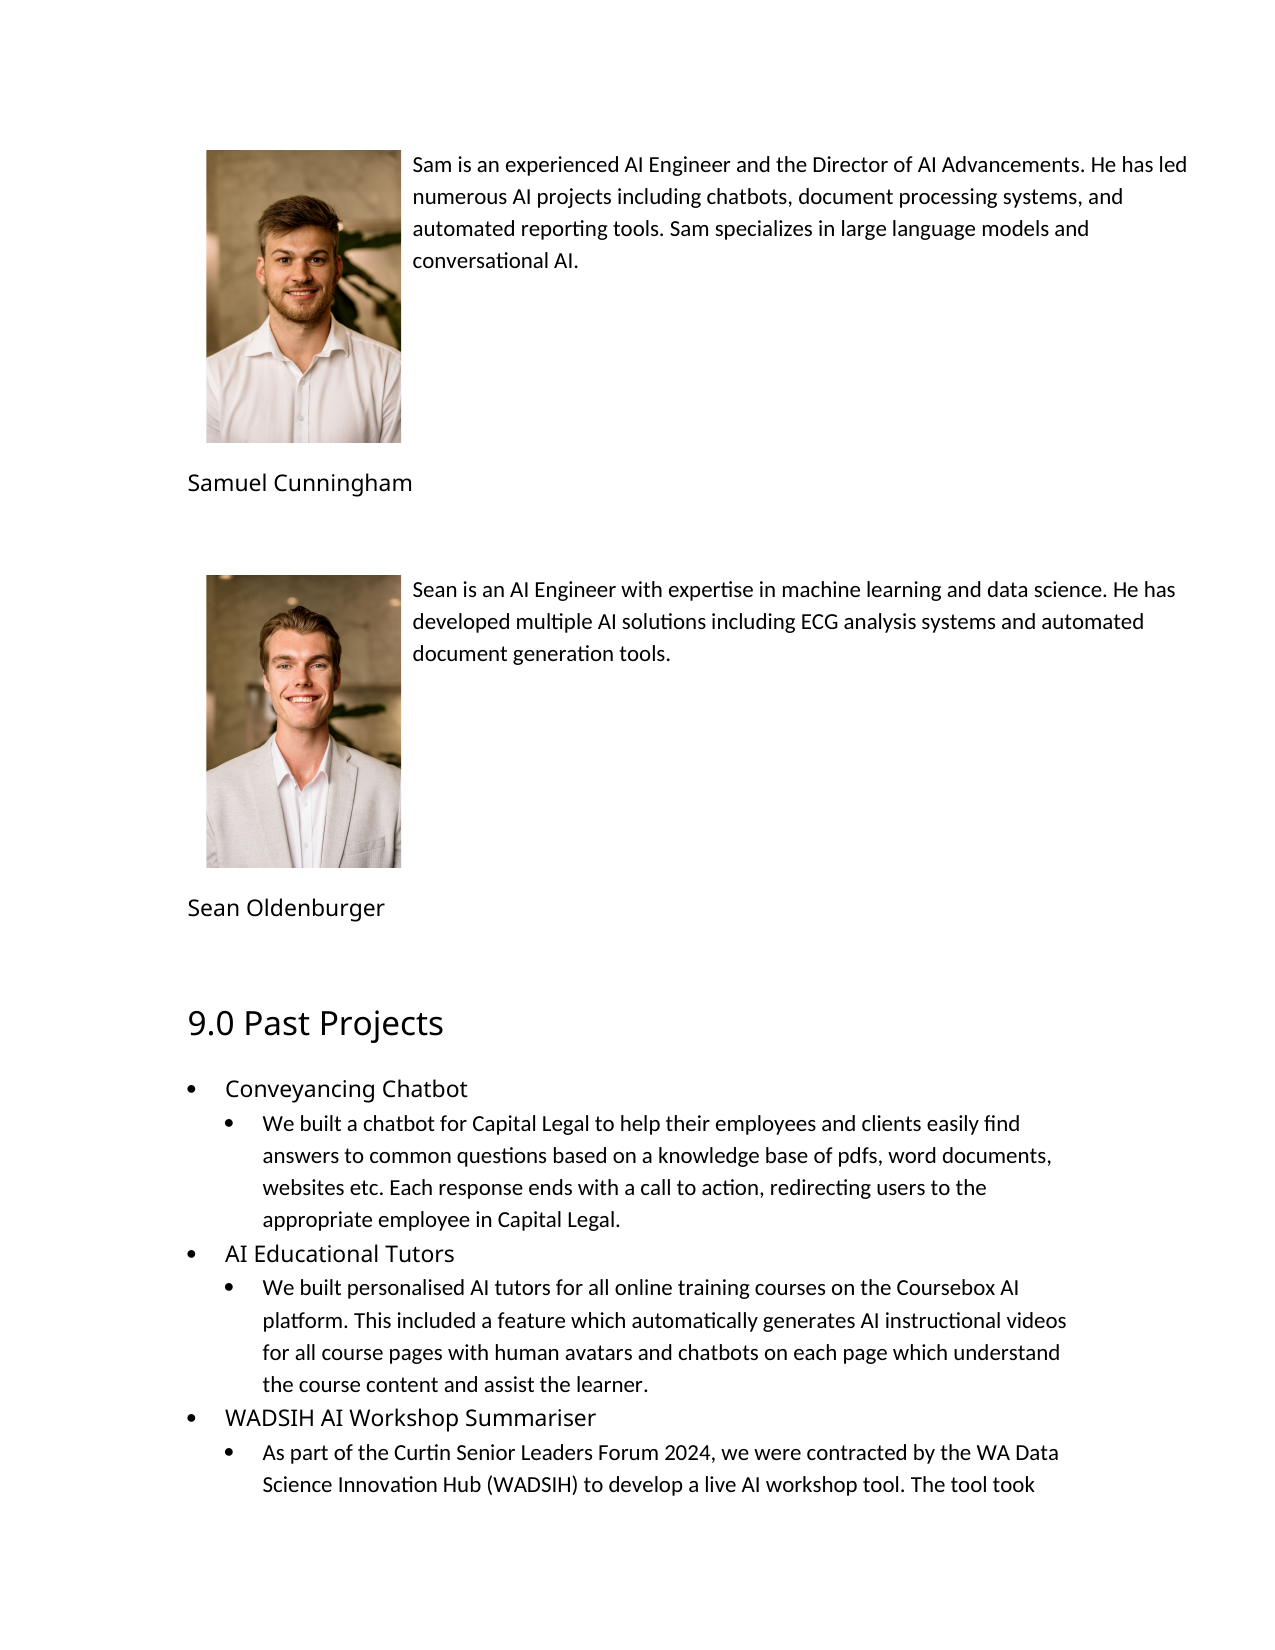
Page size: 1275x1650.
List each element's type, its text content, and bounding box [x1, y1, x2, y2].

table_header Sam is an experienced AI Engineer and the Director of AI Advancements. He has led numerous AI projects including chatbots, document processing systems, and automated reporting tools. Sam specializes in large language models and conversational AI. [401, 150, 1226, 467]
table_header [176, 150, 401, 467]
list Conveyancing Chatbot [187, 1073, 1087, 1104]
picture [206, 575, 402, 868]
list WADSIH AI Workshop Summariser [187, 1402, 1087, 1433]
text 9.0 Past Projects [187, 1000, 1087, 1045]
table_header [176, 575, 401, 892]
list We built personalised AI tutors for all online training courses on the Coursebox AI platform. This included a feature which automatically generates AI instructional videos for all course pages with human avatars and chatbots on each page which understand the course content and assist the learner. [225, 1273, 1087, 1398]
table_header Sean is an AI Engineer with expertise in machine learning and data science. He has developed multiple AI solutions including ECG analysis systems and automated document generation tools. [401, 575, 1226, 892]
text Sean Oldenburger [187, 892, 1087, 923]
text Samuel Cunningham [187, 467, 1087, 498]
picture [206, 150, 402, 443]
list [225, 1438, 1087, 1498]
list AI Educational Tutors [187, 1238, 1087, 1269]
list We built a chatbot for Capital Legal to help their employees and clients easily find answers to common questions based on a knowledge base of pdfs, word documents, websites etc. Each response ends with a call to action, redirecting users to the appropriate employee in Capital Legal. [225, 1109, 1087, 1233]
